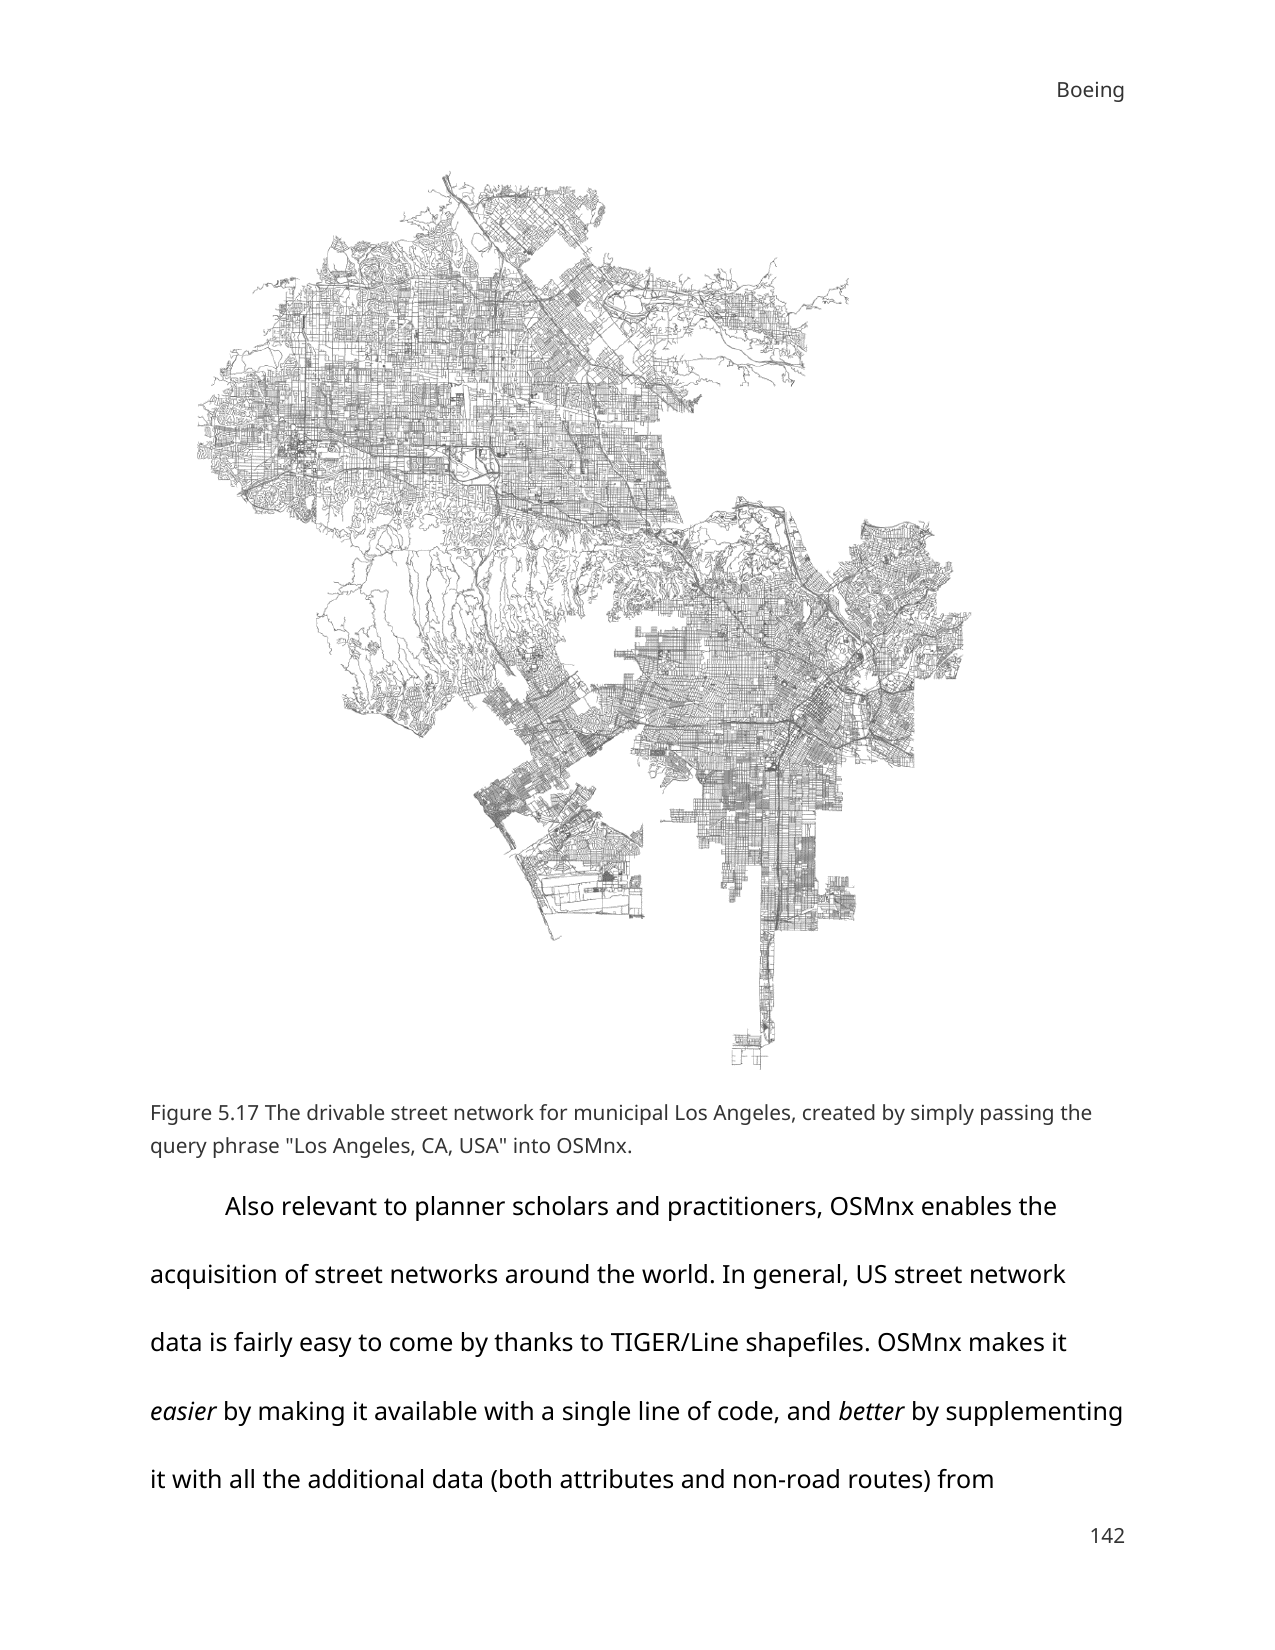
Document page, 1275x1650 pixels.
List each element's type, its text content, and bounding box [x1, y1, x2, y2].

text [150, 1189, 1125, 1495]
picture [150, 149, 990, 1099]
